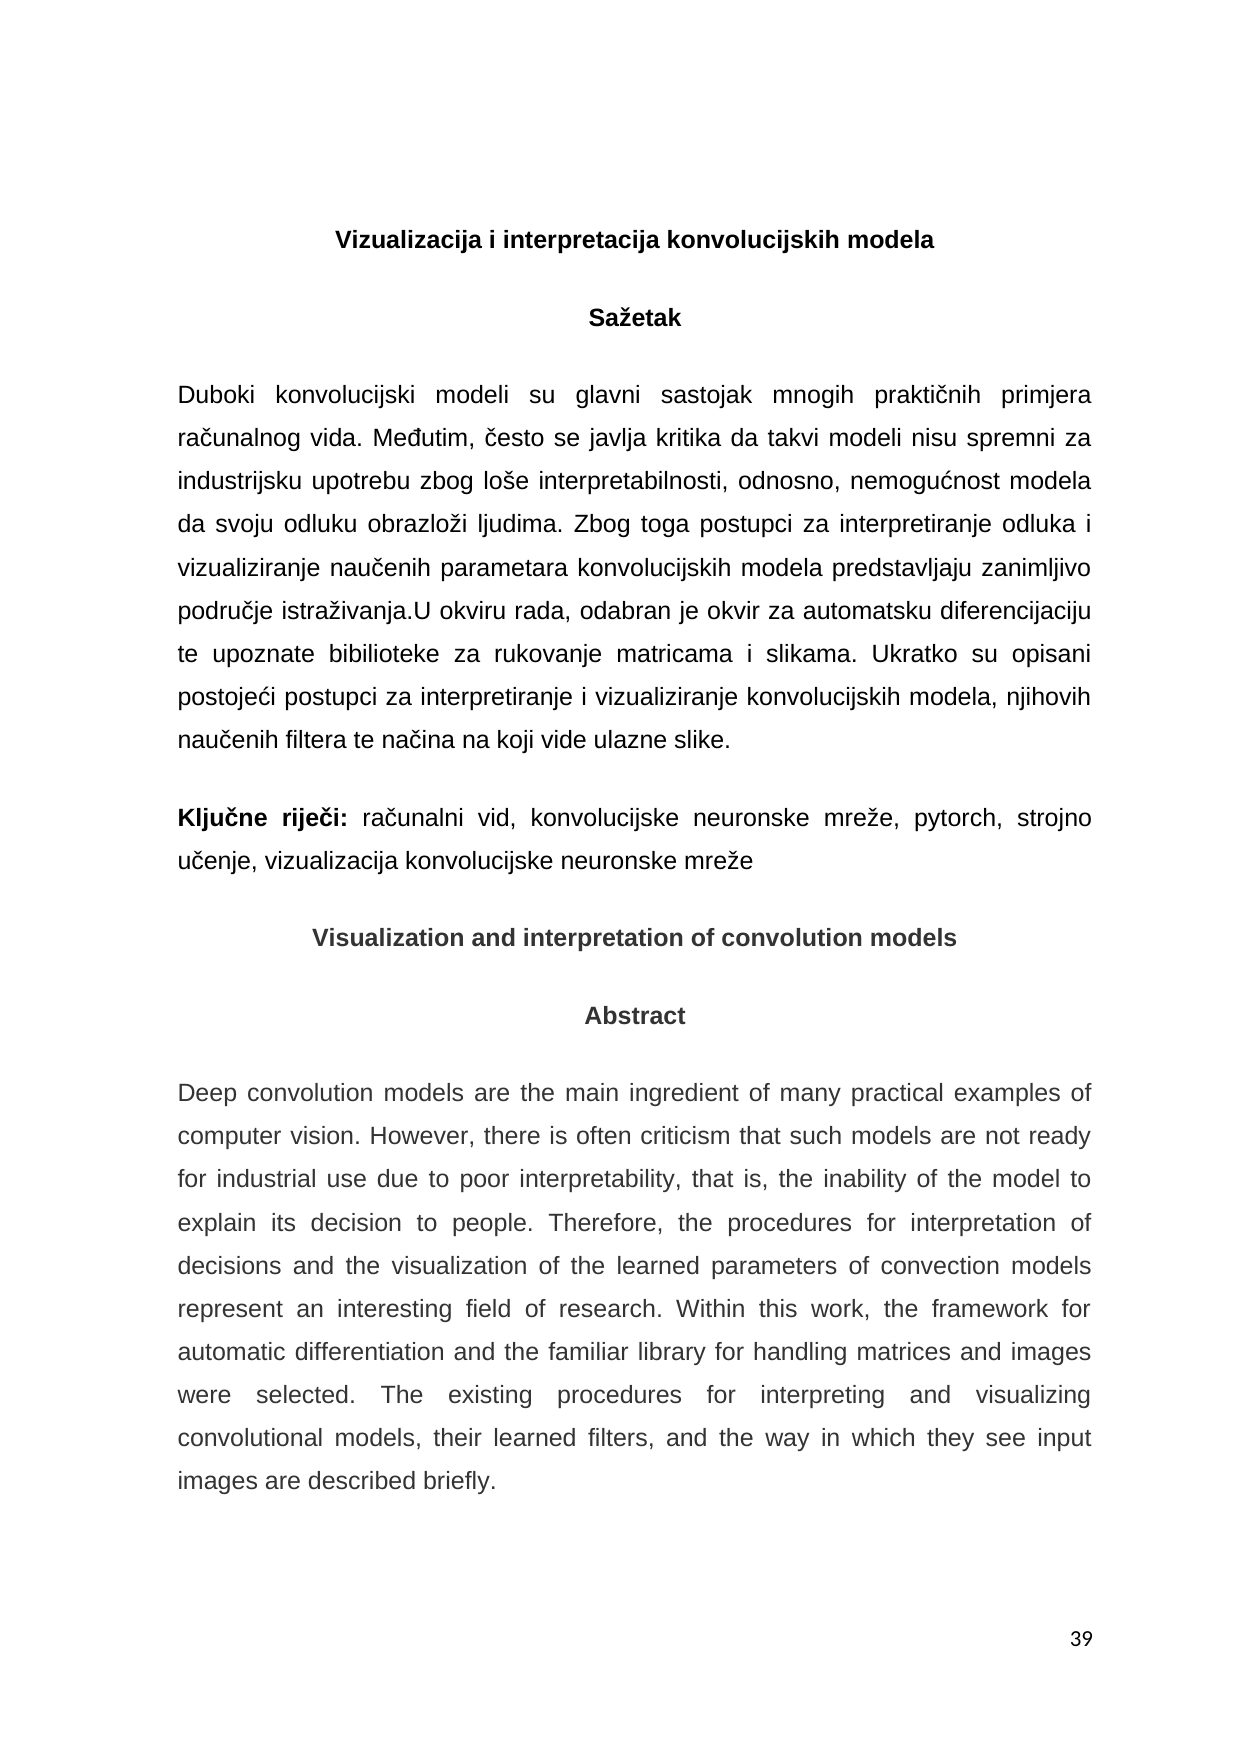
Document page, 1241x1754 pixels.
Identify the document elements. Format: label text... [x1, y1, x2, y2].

text Ključne riječi: računalni vid, konvolucijske neuronske mreže, pytorch, strojno učenje, vizualizacija konvolucijske neuronske mreže [177, 803, 1093, 874]
text Abstract [177, 1001, 1093, 1029]
text Sažetak [177, 303, 1093, 331]
text Visualization and interpretation of convolution models [177, 923, 1093, 952]
text Vizualizacija i interpretacija konvolucijskih modela [177, 225, 1093, 254]
text Deep convolution models are the main ingredient of many practical examples of computer vision. However, there is often criticism that such models are not ready for industrial use due to poor interpretability, that is, the inability of the model to explain its decision to people. Therefore, the procedures for interpretation of decisions and the visualization of the learned parameters of convection models represent an interesting field of research. Within this work, the framework for automatic differentiation and the familiar library for handling matrices and images were selected. The existing procedures for interpreting and visualizing convolutional models, their learned filters, and the way in which they see input images are described briefly. [177, 1078, 1093, 1495]
text Duboki konvolucijski modeli su glavni sastojak mnogih praktičnih primjera računalnog vida. Međutim, često se javlja kritika da takvi modeli nisu spremni za industrijsku upotrebu zbog loše interpretabilnosti, odnosno, nemogućnost modela da svoju odluku obrazloži ljudima. Zbog toga postupci za interpretiranje odluka i vizualiziranje naučenih parametara konvolucijskih modela predstavljaju zanimljivo područje istraživanja.U okviru rada, odabran je okvir za automatsku diferencijaciju te upoznate bibilioteke za rukovanje matricama i slikama. Ukratko su opisani postojeći postupci za interpretiranje i vizualiziranje konvolucijskih modela, njihovih naučenih filtera te načina na koji vide ulazne slike. [177, 380, 1093, 754]
